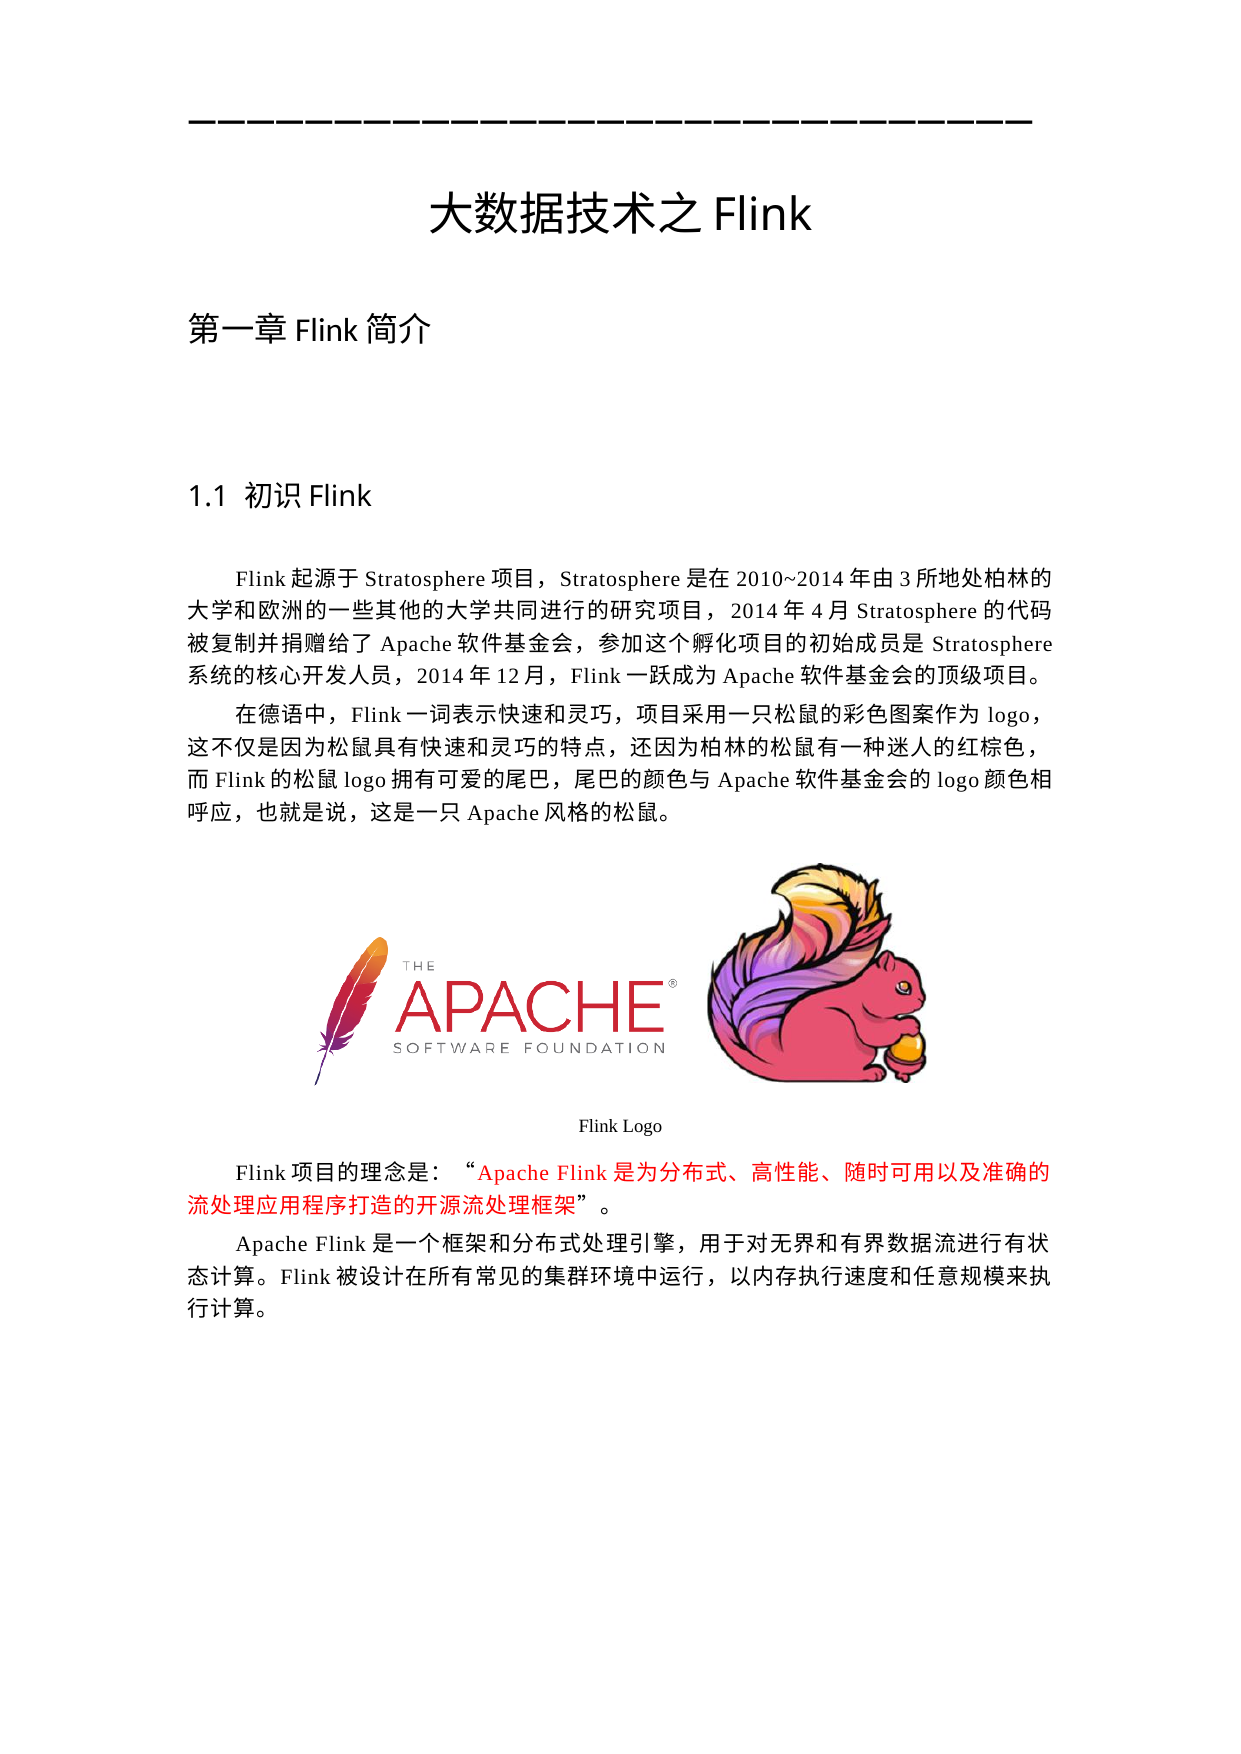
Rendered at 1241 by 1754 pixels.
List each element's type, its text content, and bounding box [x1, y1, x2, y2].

text 在德语中，Flink一词表示快速和灵巧，项目采用一只松鼠的彩色图案作为logo，这不仅是因为松鼠具有快速和灵巧的特点，还因为柏林的松鼠有一种迷人的红棕色，而Flink的松鼠logo拥有可爱的尾巴，尾巴的颜色与Apache软件基金会的logo颜色相呼应，也就是说，这是一只Apache风格的松鼠。 [187, 697, 1053, 827]
text Apache Flink是一个框架和分布式处理引擎，用于对无界和有界数据流进行有状态计算。Flink被设计在所有常见的集群环境中运行，以内存执行速度和任意规模来执行计算。 [187, 1226, 1053, 1323]
text Flink Logo [187, 1109, 1053, 1142]
subtitle 1.1 初识Flink [187, 462, 1053, 527]
text Flink起源于Stratosphere项目，Stratosphere是在2010~2014年由3所地处柏林的大学和欧洲的一些其他的大学共同进行的研究项目，2014年4月Stratosphere的代码被复制并捐赠给了Apache软件基金会，参加这个孵化项目的初始成员是Stratosphere系统的核心开发人员，2014年12月，Flink一跃成为Apache软件基金会的顶级项目。 [187, 560, 1053, 690]
text Flink项目的理念是：“Apache Flink是为分布式、高性能、随时可用以及准确的流处理应用程序打造的开源流处理框架”。 [187, 1155, 1053, 1220]
subtitle 第一章 Flink简介 [187, 295, 1053, 360]
text 大数据技术之Flink [187, 162, 1053, 259]
picture [307, 934, 680, 1088]
picture [701, 858, 933, 1088]
